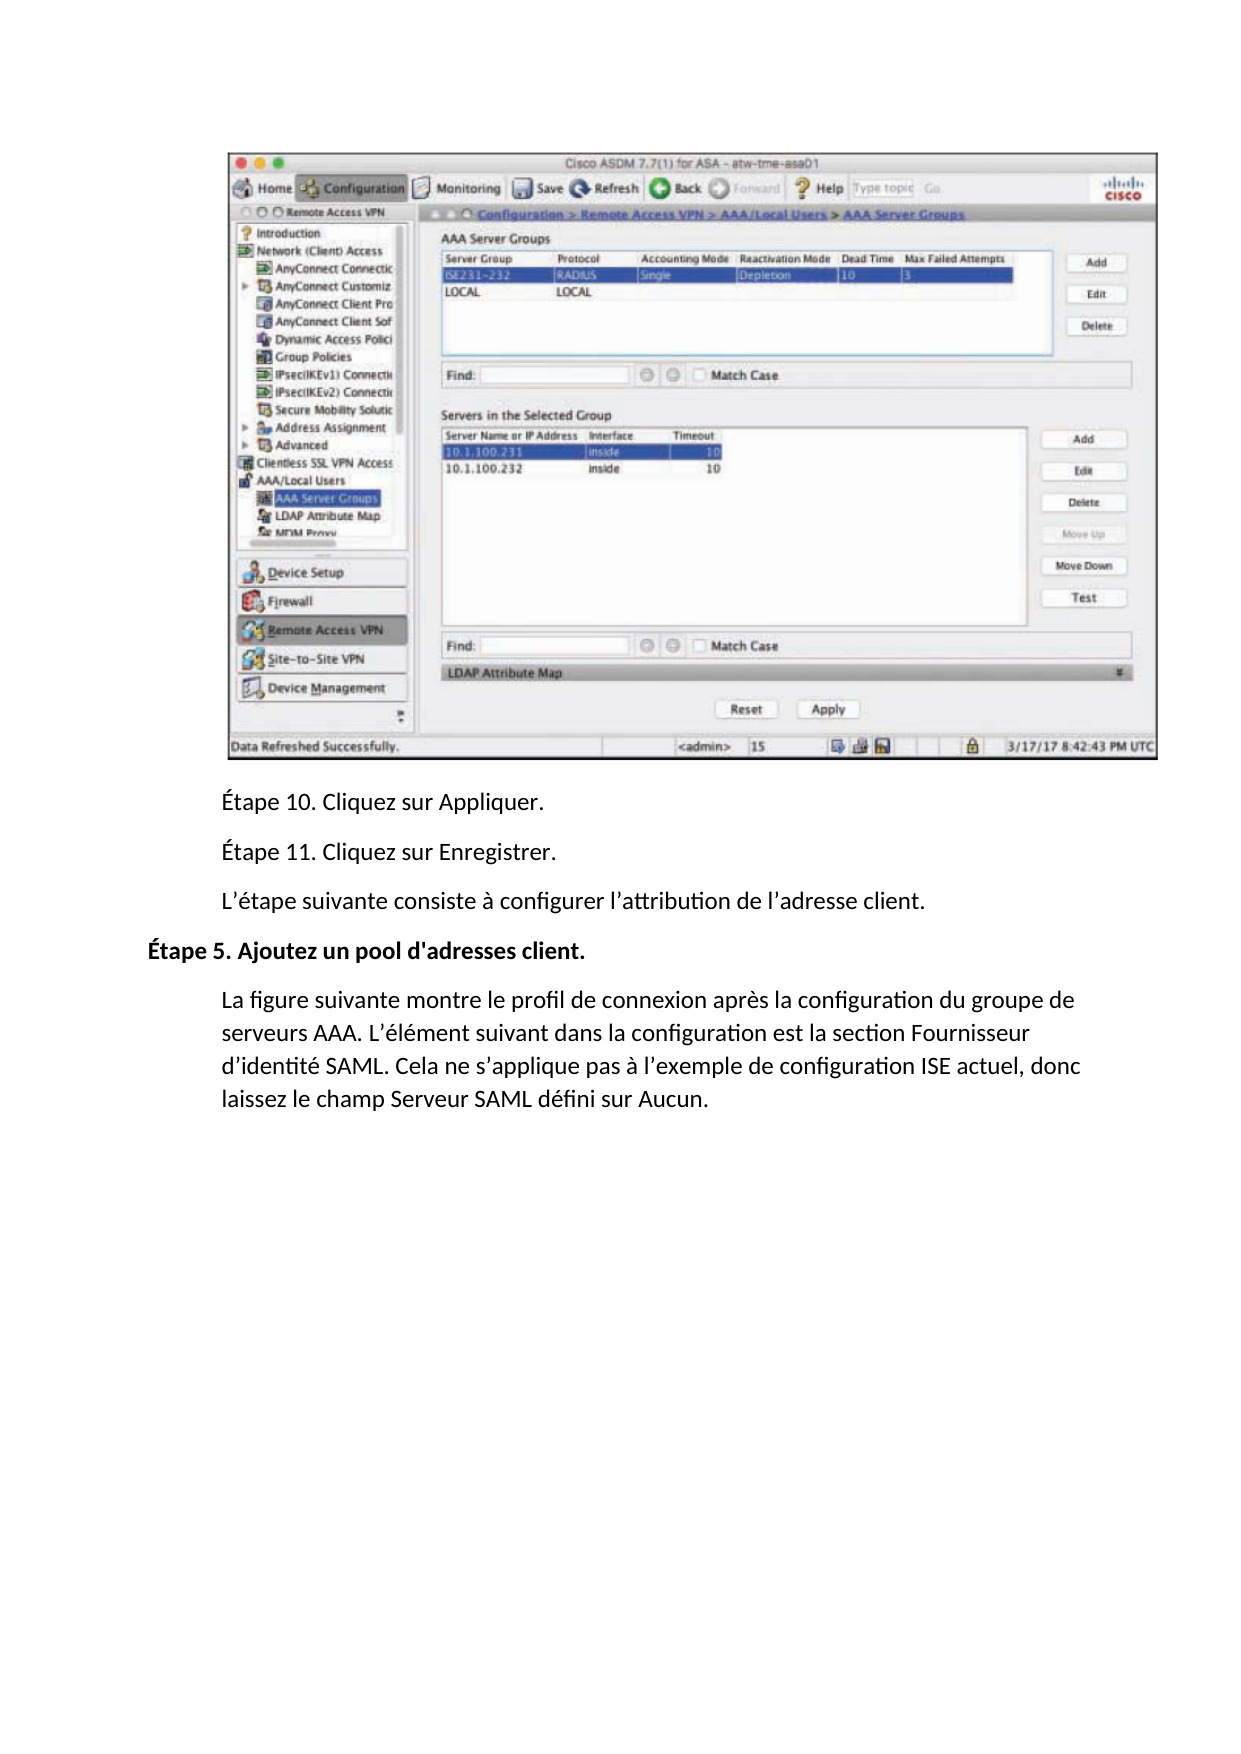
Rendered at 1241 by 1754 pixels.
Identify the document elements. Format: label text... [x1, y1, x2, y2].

text La figure suivante montre le profil de connexion après la configuration du groupe de serveurs AAA. L’élément suivant dans la configuration est la section Fournisseur d’identité SAML. Cela ne s’applique pas à l’exemple de configuration ISE actuel, donc laissez le champ Serveur SAML défini sur Aucun. [221, 984, 1093, 1114]
text Étape 11. Cliquez sur Enregistrer. [221, 836, 1093, 866]
text L’étape suivante consiste à configurer l’attribution de l’adresse client. [221, 885, 1093, 916]
picture [221, 147, 1167, 768]
text Étape 10. Cliquez sur Appliquer. [221, 786, 1093, 817]
text Étape 5. Ajoutez un pool d'adresses client. [148, 935, 1093, 966]
